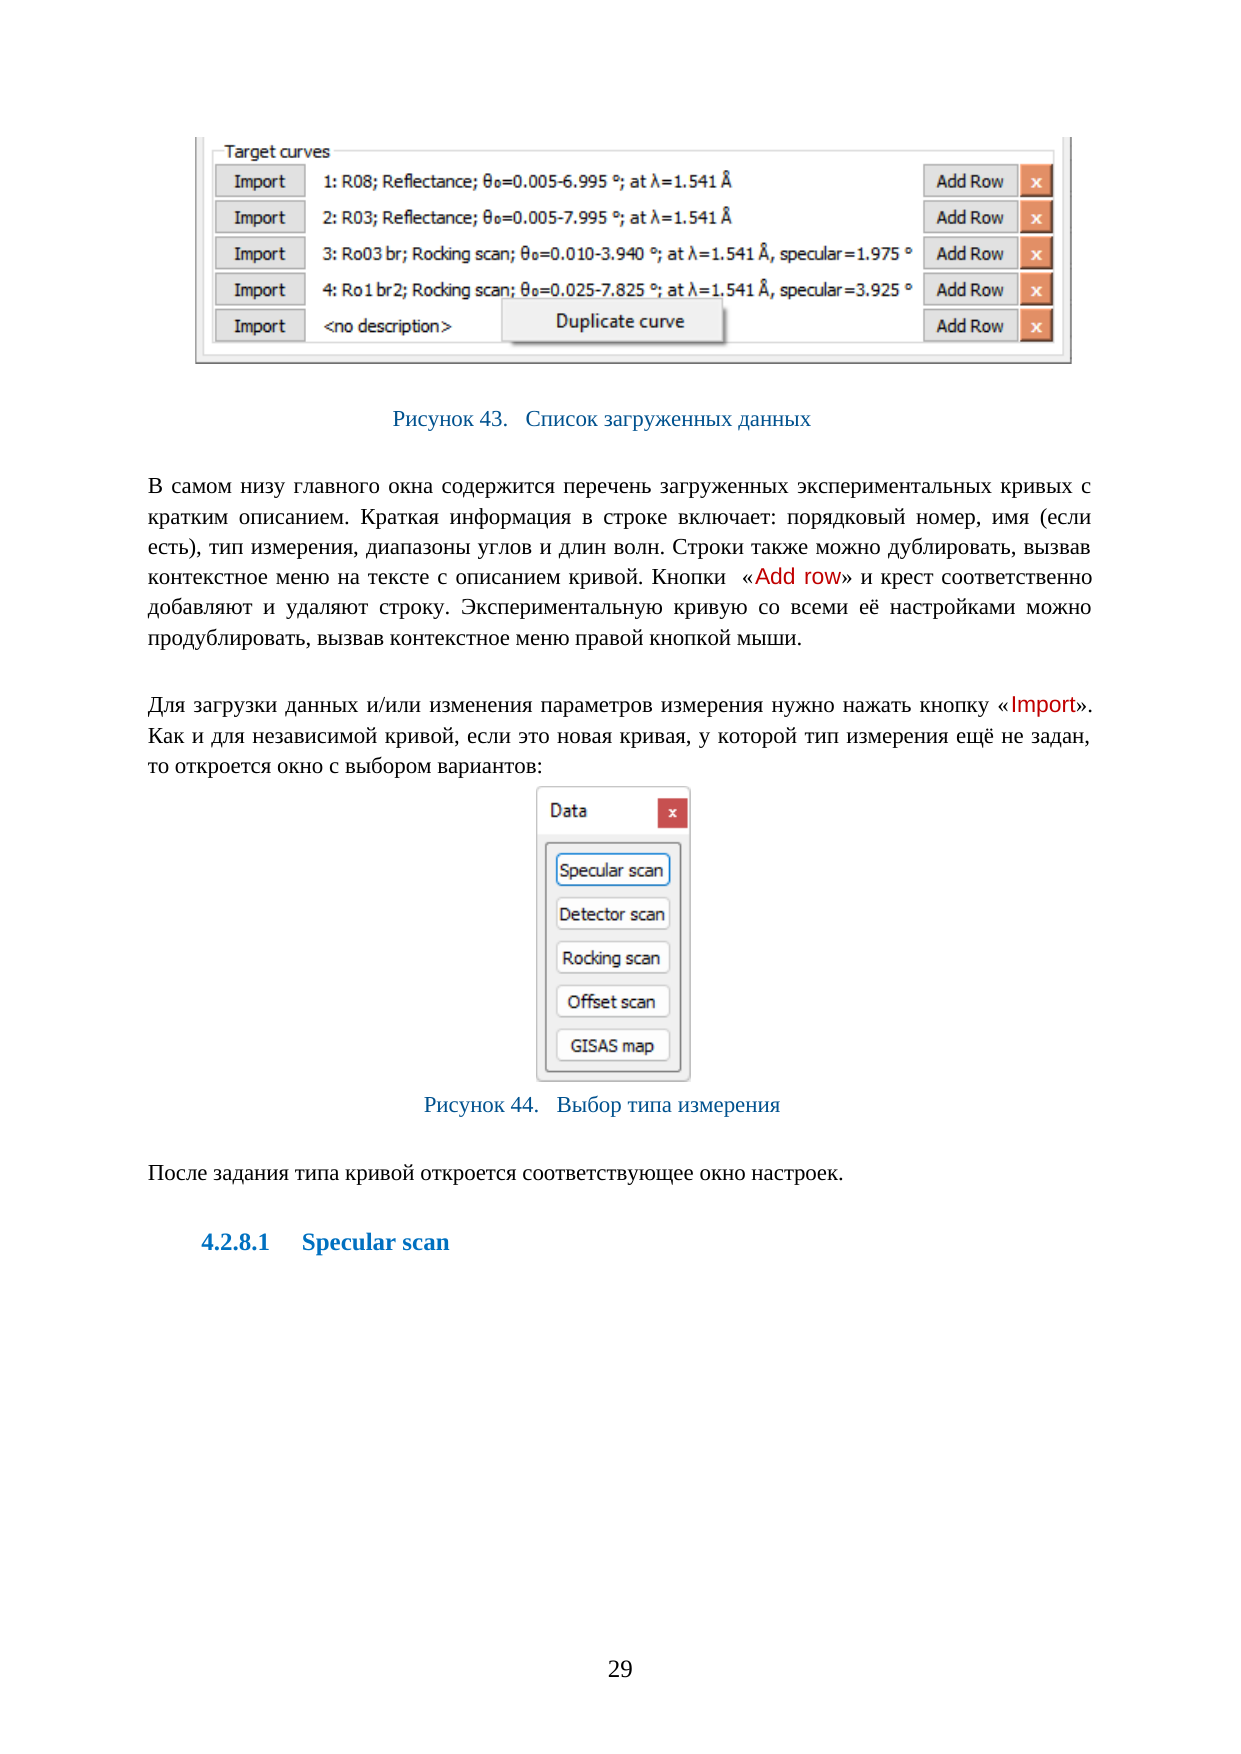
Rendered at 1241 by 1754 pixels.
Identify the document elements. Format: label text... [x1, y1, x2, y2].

picture [195, 137, 1072, 364]
text Для загрузки данных и/или изменения параметров измерения нужно нажать кнопку «Import». Как и для независимой кривой, если это новая кривая, у которой тип измерения ещё не задан, то откроется окно с выбором вариантов: [148, 691, 1093, 778]
text В самом низу главного окна содержится перечень загруженных экспериментальных кривых с кратким описанием. Краткая информация в строке включает: порядковый номер, имя (если есть), тип измерения, диапазоны углов и длин волн. Строки также можно дублировать, вызвав контекстное меню на тексте с описанием кривой. Кнопки «Add row» и крест соответственно добавляют и удаляют строку. Экспериментальную кривую со всеми её настройками можно продублировать, вызвав контекстное меню правой кнопкой мыши. [148, 472, 1093, 650]
text После задания типа кривой откроется соответствующее окно настроек. [148, 1159, 1093, 1186]
picture [536, 786, 691, 1082]
subtitle Specular scan [201, 1227, 1093, 1256]
list Выбор типа измерения [178, 819, 1093, 1118]
